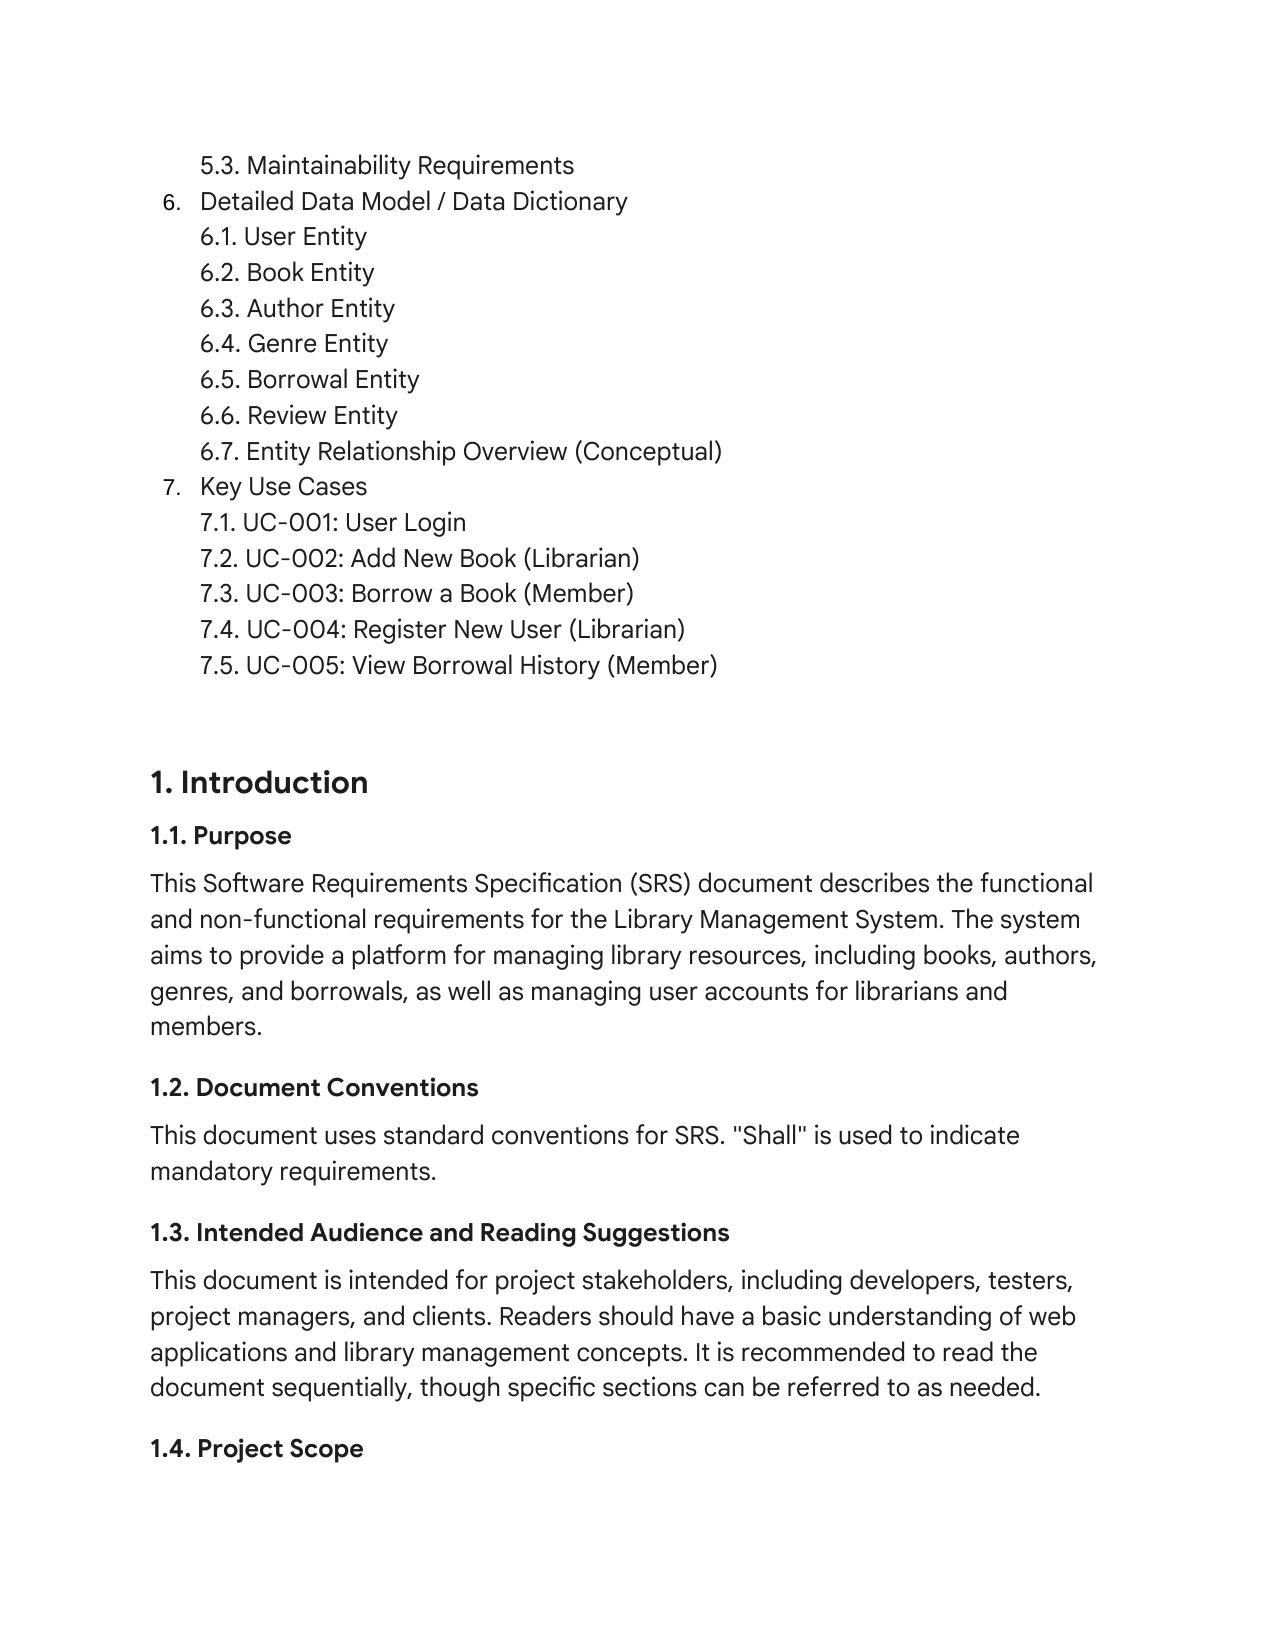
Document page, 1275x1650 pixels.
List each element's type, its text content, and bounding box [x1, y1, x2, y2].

subtitle 1.2. Document Conventions [150, 1072, 1125, 1104]
subtitle 1.4. Project Scope [150, 1433, 1125, 1464]
list Detailed Data Model / Data Dictionary 6.1. User Entity 6.2. Book Entity 6.3. Author Entity 6.4. Genre Entity 6.5. Borrowal Entity 6.6. Review Entity 6.7. Entity Relationship Overview (Conceptual) [162, 186, 1125, 467]
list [162, 150, 1125, 181]
text This document uses standard conventions for SRS. "Shall" is used to indicate mandatory requirements. [150, 1121, 1125, 1188]
subtitle 1.1. Purpose [150, 821, 1125, 852]
list Key Use Cases 7.1. UC-001: User Login 7.2. UC-002: Add New Book (Librarian) 7.3. UC-003: Borrow a Book (Member) 7.4. UC-004: Register New User (Librarian) 7.5. UC-005: View Borrowal History (Member) [162, 472, 1125, 747]
subtitle 1. Introduction [150, 763, 1125, 803]
subtitle 1.3. Intended Audience and Reading Suggestions [150, 1217, 1125, 1248]
text This document is intended for project stakeholders, including developers, testers, project managers, and clients. Readers should have a basic understanding of web applications and library management concepts. It is recommended to read the document sequentially, though specific sections can be referred to as needed. [150, 1265, 1125, 1404]
text This Software Requirements Specification (SRS) document describes the functional and non-functional requirements for the Library Management System. The system aims to provide a platform for managing library resources, including books, authors, genres, and borrowals, as well as managing user accounts for librarians and members. [150, 869, 1125, 1043]
